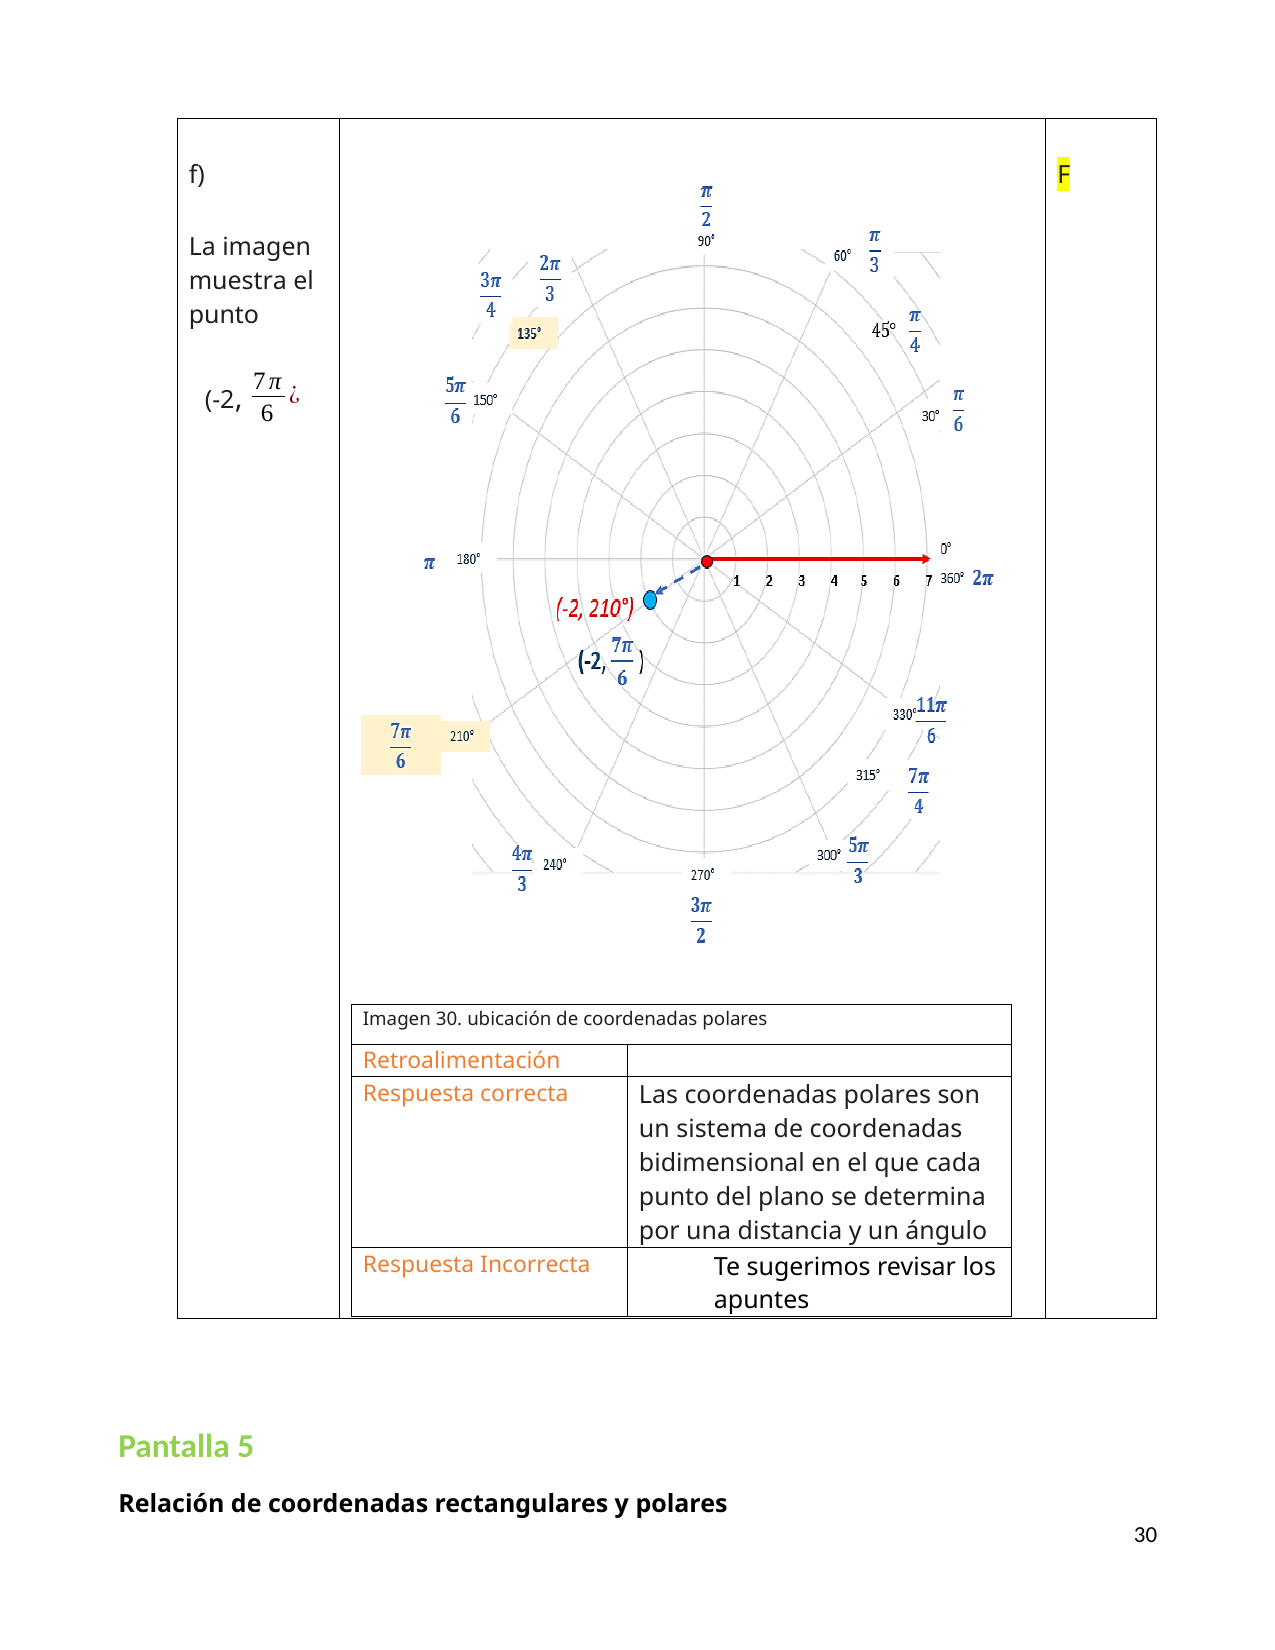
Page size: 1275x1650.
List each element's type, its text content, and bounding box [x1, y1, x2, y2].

text Relación de coordenadas rectangulares y polares [118, 1486, 1157, 1520]
text Pantalla 5 [118, 1425, 1157, 1465]
table_cell F [1046, 119, 1156, 1317]
table_cell f) La imagen muestra el punto (-2, [178, 119, 339, 1317]
table_cell [340, 119, 1045, 1317]
picture [350, 156, 1006, 965]
